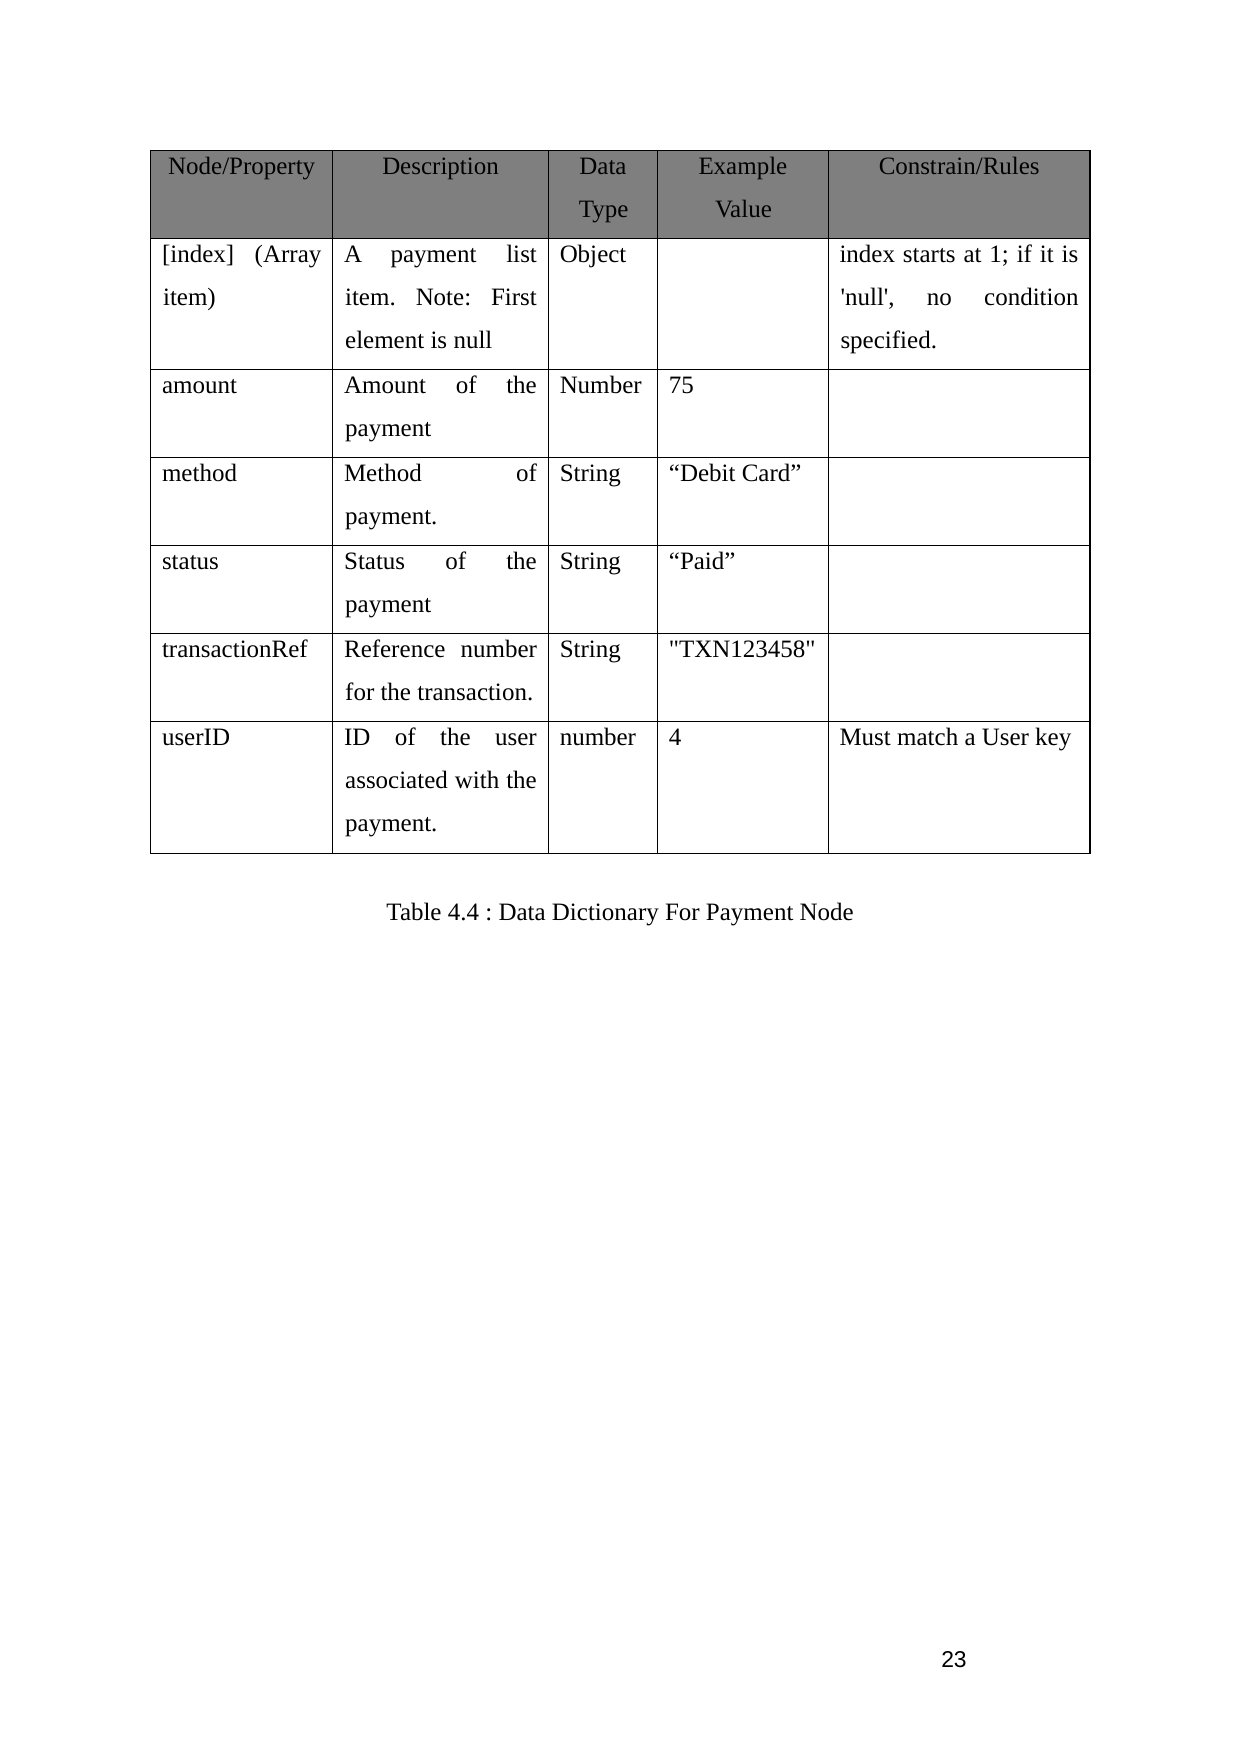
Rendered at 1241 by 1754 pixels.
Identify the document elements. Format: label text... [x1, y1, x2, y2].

text Table 4.4 : Data Dictionary For Payment Node [150, 897, 1090, 926]
table_cell “Debit Card” [658, 458, 828, 545]
table_header Constrain/Rules [829, 151, 1089, 238]
table_cell Number [549, 370, 657, 457]
table_cell A payment list item. Note: First element is null [333, 239, 548, 369]
table_cell number [549, 722, 657, 852]
table_cell [829, 458, 1089, 545]
table_header Node/Property [151, 151, 332, 238]
table_cell amount [151, 370, 332, 457]
table_cell "TXN123458" [658, 634, 828, 721]
table_cell [829, 546, 1089, 633]
table_cell status [151, 546, 332, 633]
table_cell ID of the user associated with the payment. [333, 722, 548, 852]
table_cell [829, 634, 1089, 721]
table_cell userID [151, 722, 332, 852]
table_cell [index] (Array item) [151, 239, 332, 369]
table_cell Method of payment. [333, 458, 548, 545]
table_cell Reference number for the transaction. [333, 634, 548, 721]
table_header Example Value [658, 151, 828, 238]
table_cell “Paid” [658, 546, 828, 633]
table_cell String [549, 458, 657, 545]
table_cell [658, 239, 828, 369]
table_cell transactionRef [151, 634, 332, 721]
table_cell method [151, 458, 332, 545]
table_cell String [549, 546, 657, 633]
table_cell String [549, 634, 657, 721]
table_cell Amount of the payment [333, 370, 548, 457]
table_cell [829, 370, 1089, 457]
table_cell index starts at 1; if it is 'null', no condition specified. [829, 239, 1089, 369]
table_cell 4 [658, 722, 828, 852]
table_cell 75 [658, 370, 828, 457]
table_header Data Type [549, 151, 657, 238]
table_cell Status of the payment [333, 546, 548, 633]
table_header Description [333, 151, 548, 238]
table_cell Must match a User key [829, 722, 1089, 852]
table_cell Object [549, 239, 657, 369]
